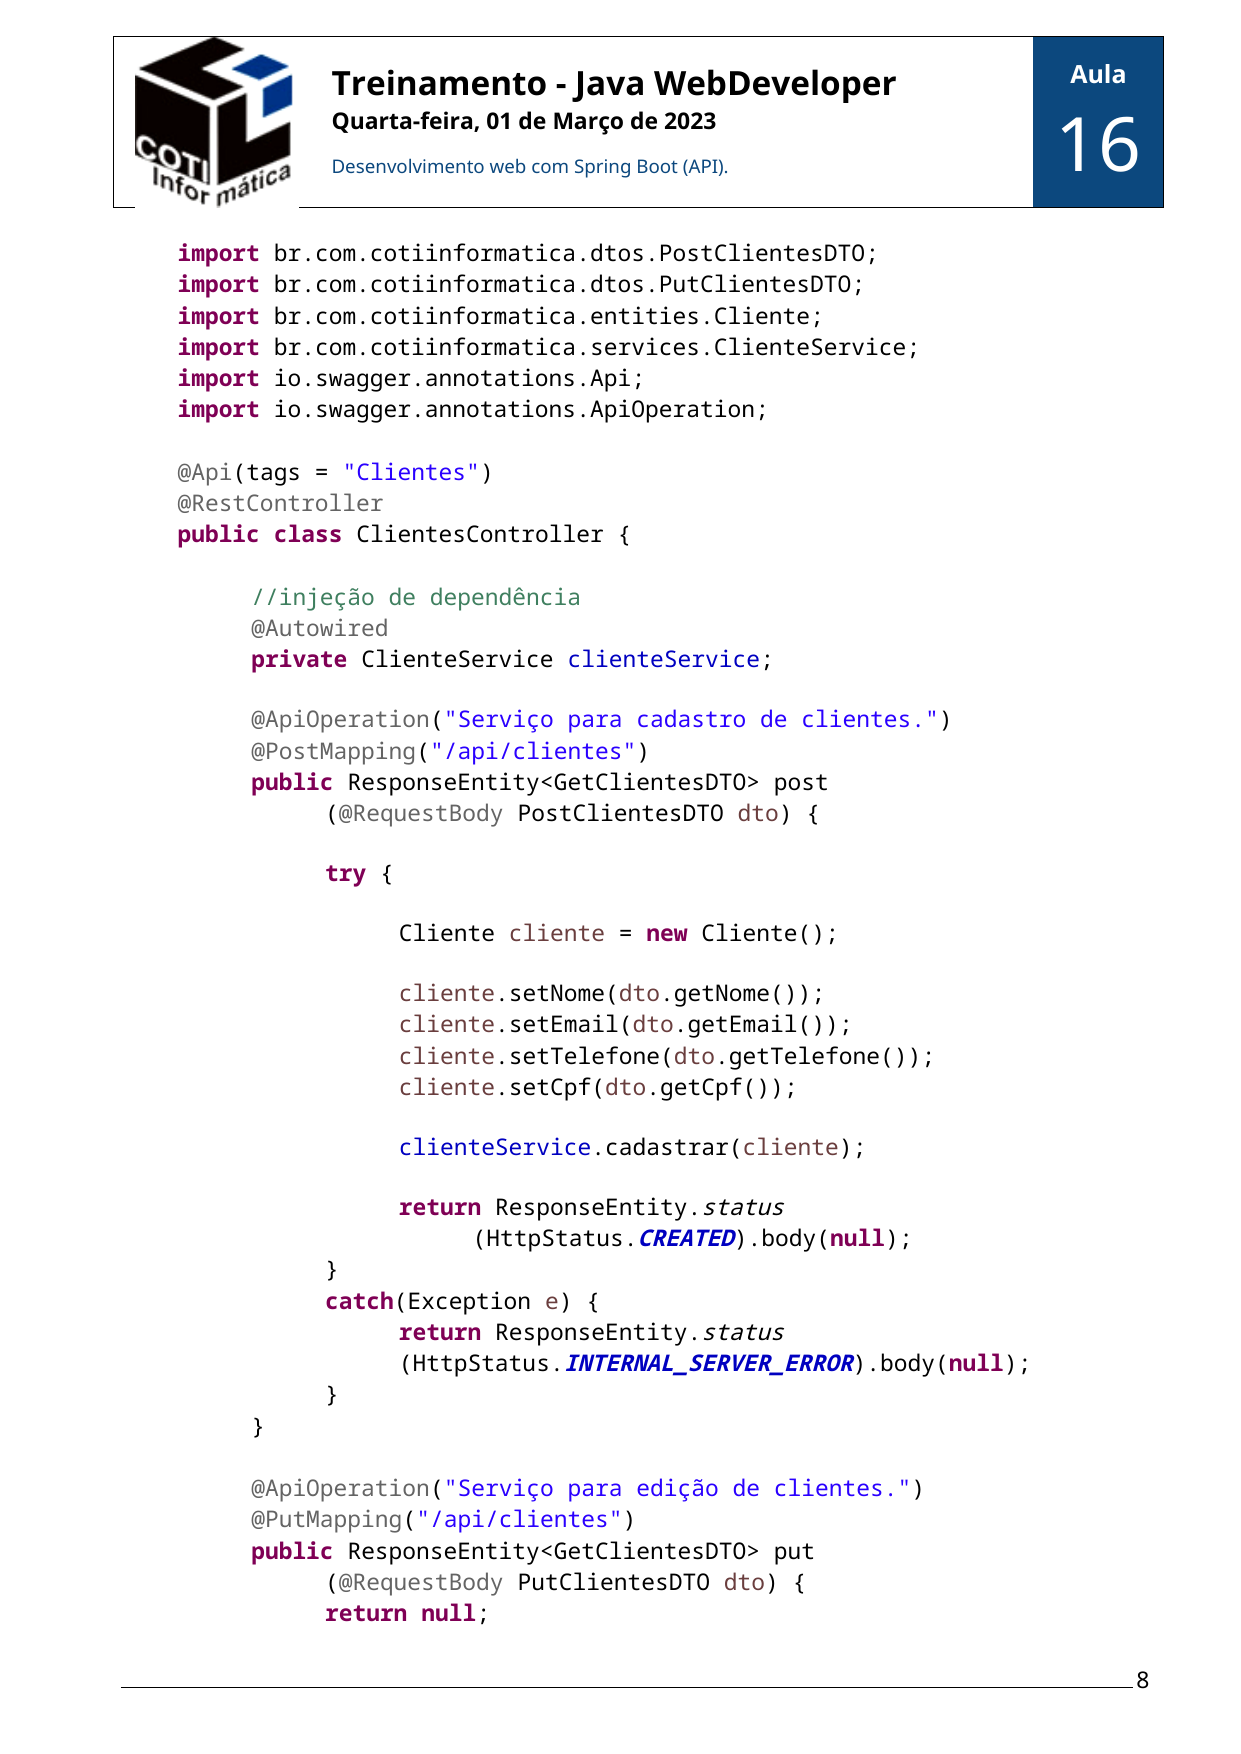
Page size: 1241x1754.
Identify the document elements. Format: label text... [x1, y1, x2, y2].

text Cliente cliente = new Cliente(); [177, 917, 1063, 948]
text catch(Exception e) { [177, 1284, 1063, 1316]
text private ClienteService clienteService; [177, 643, 1063, 674]
text public ResponseEntity<GetClientesDTO> put [177, 1534, 1063, 1566]
text @Autowired [177, 612, 1063, 643]
text } [177, 1253, 1063, 1284]
text @ApiOperation("Serviço para edição de clientes.") [177, 1472, 1063, 1503]
text @PutMapping("/api/clientes") [177, 1503, 1063, 1534]
text import br.com.cotiinformatica.dtos.PutClientesDTO; [177, 268, 1063, 299]
text cliente.setEmail(dto.getEmail()); [177, 1008, 1063, 1039]
text } [177, 1409, 1063, 1441]
text cliente.setCpf(dto.getCpf()); [177, 1071, 1063, 1102]
text try { [177, 857, 1063, 888]
text import br.com.cotiinformatica.entities.Cliente; [177, 299, 1063, 331]
text } [177, 1378, 1063, 1409]
text import io.swagger.annotations.ApiOperation; [177, 393, 1063, 424]
text @Api(tags = "Clientes") [177, 456, 1063, 487]
text @ApiOperation("Serviço para cadastro de clientes.") [177, 703, 1063, 734]
text clienteService.cadastrar(cliente); [177, 1131, 1063, 1162]
text return ResponseEntity.status [177, 1191, 1063, 1222]
text return null; [177, 1597, 1063, 1628]
text import br.com.cotiinformatica.dtos.PostClientesDTO; [177, 237, 1063, 268]
text return ResponseEntity.status [177, 1316, 1063, 1347]
text public ResponseEntity<GetClientesDTO> post [177, 766, 1063, 797]
text cliente.setTelefone(dto.getTelefone()); [177, 1039, 1063, 1071]
text @RestController [177, 487, 1063, 518]
text //injeção de dependência [177, 581, 1063, 612]
text (HttpStatus.INTERNAL_SERVER_ERROR).body(null); [325, 1347, 1063, 1378]
text public class ClientesController { [177, 518, 1063, 549]
text (HttpStatus.CREATED).body(null); [398, 1222, 1063, 1253]
text cliente.setNome(dto.getNome()); [177, 977, 1063, 1008]
text import br.com.cotiinformatica.services.ClienteService; [177, 331, 1063, 362]
text @PostMapping("/api/clientes") [177, 734, 1063, 766]
text import io.swagger.annotations.Api; [177, 362, 1063, 393]
text (@RequestBody PutClientesDTO dto) { [251, 1566, 1063, 1597]
text (@RequestBody PostClientesDTO dto) { [251, 797, 1063, 828]
